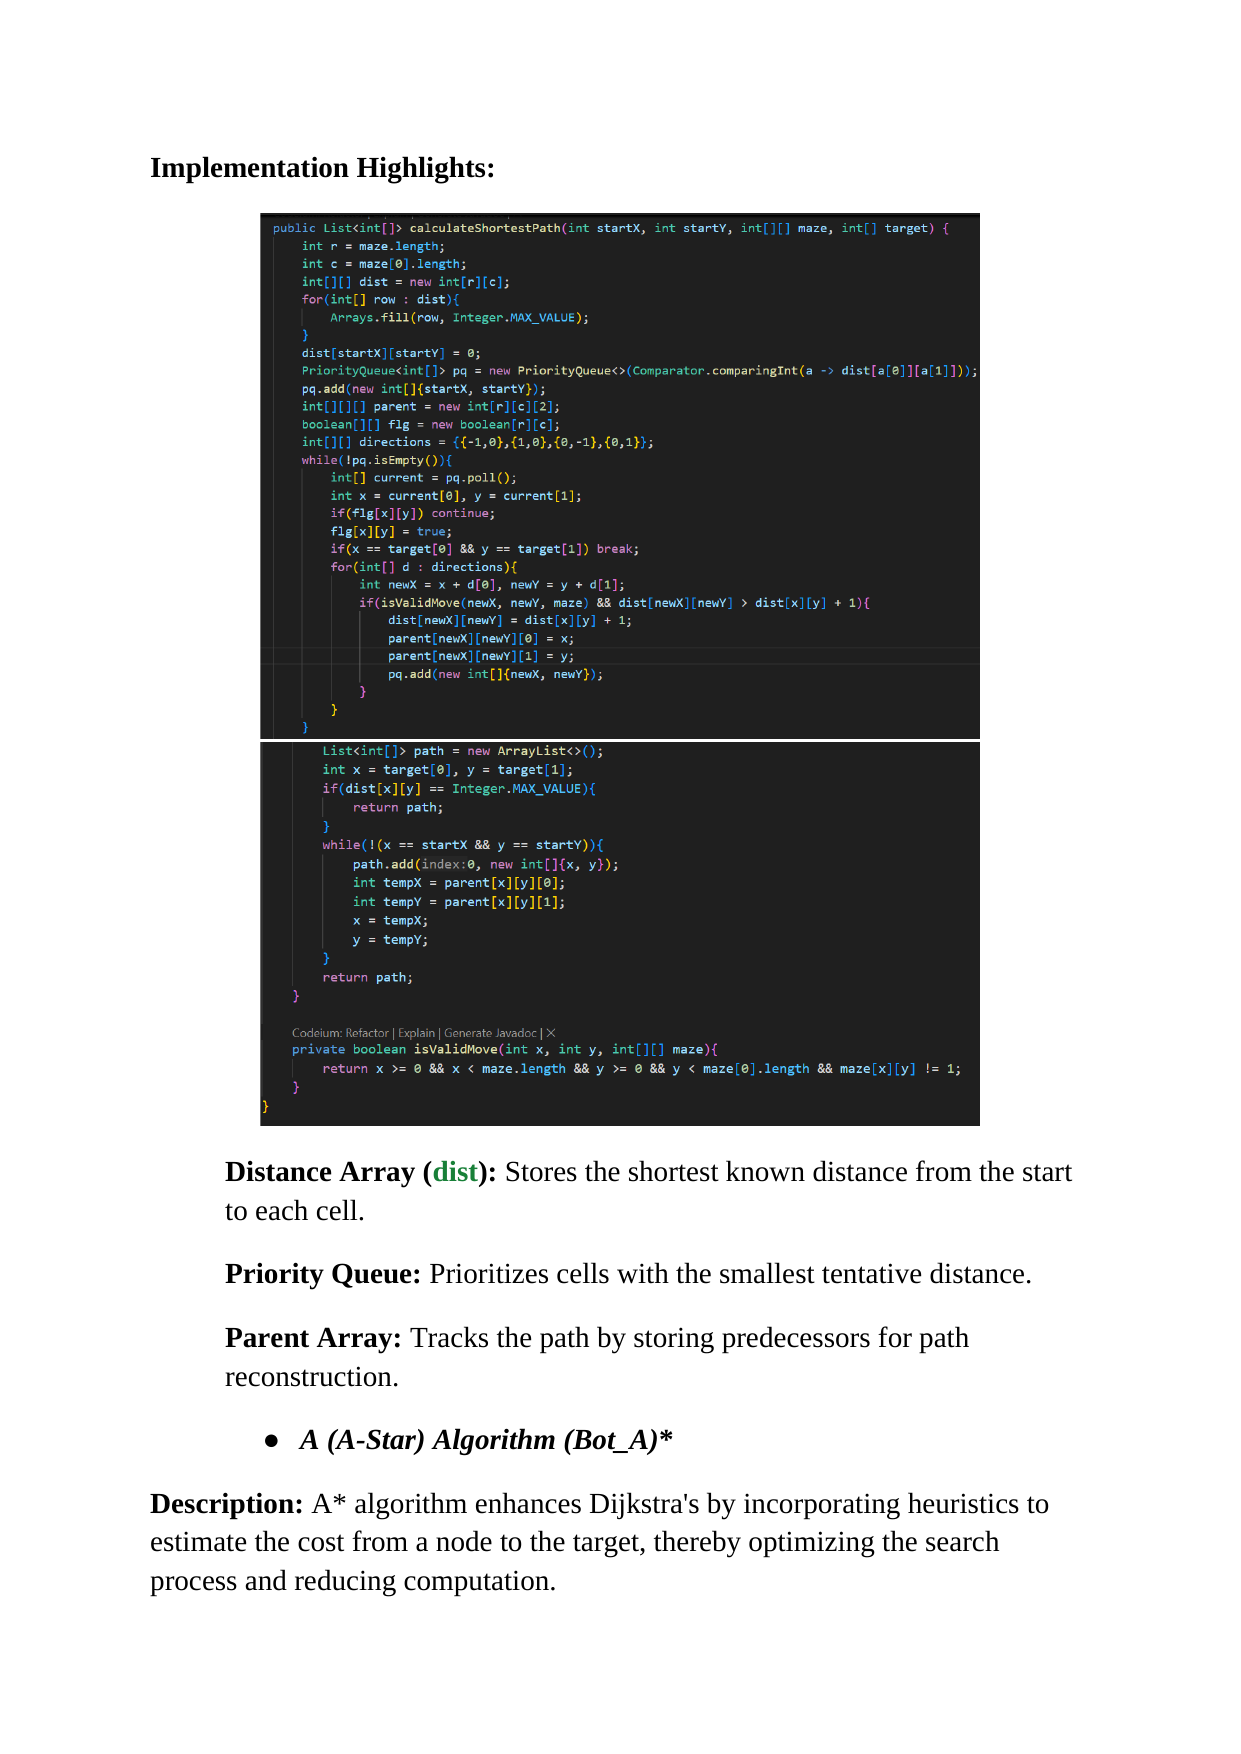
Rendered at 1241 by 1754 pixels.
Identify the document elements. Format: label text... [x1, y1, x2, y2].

text Description: A* algorithm enhances Dijkstra's by incorporating heuristics to estimate the cost from a node to the target, thereby optimizing the search process and reducing computation. [150, 1486, 1090, 1596]
text Distance Array (dist): Stores the shortest known distance from the start to each cell. [225, 1154, 1090, 1227]
text Parent Array: Tracks the path by storing predecessors for path reconstruction. [225, 1320, 1090, 1392]
text Priority Queue: Prioritizes cells with the smallest tentative distance. [225, 1257, 1090, 1290]
picture [260, 742, 980, 1126]
text Implementation Highlights: [150, 150, 1090, 183]
subtitle A (A-Star) Algorithm (Bot_A)* [262, 1422, 1090, 1456]
picture [260, 213, 980, 739]
